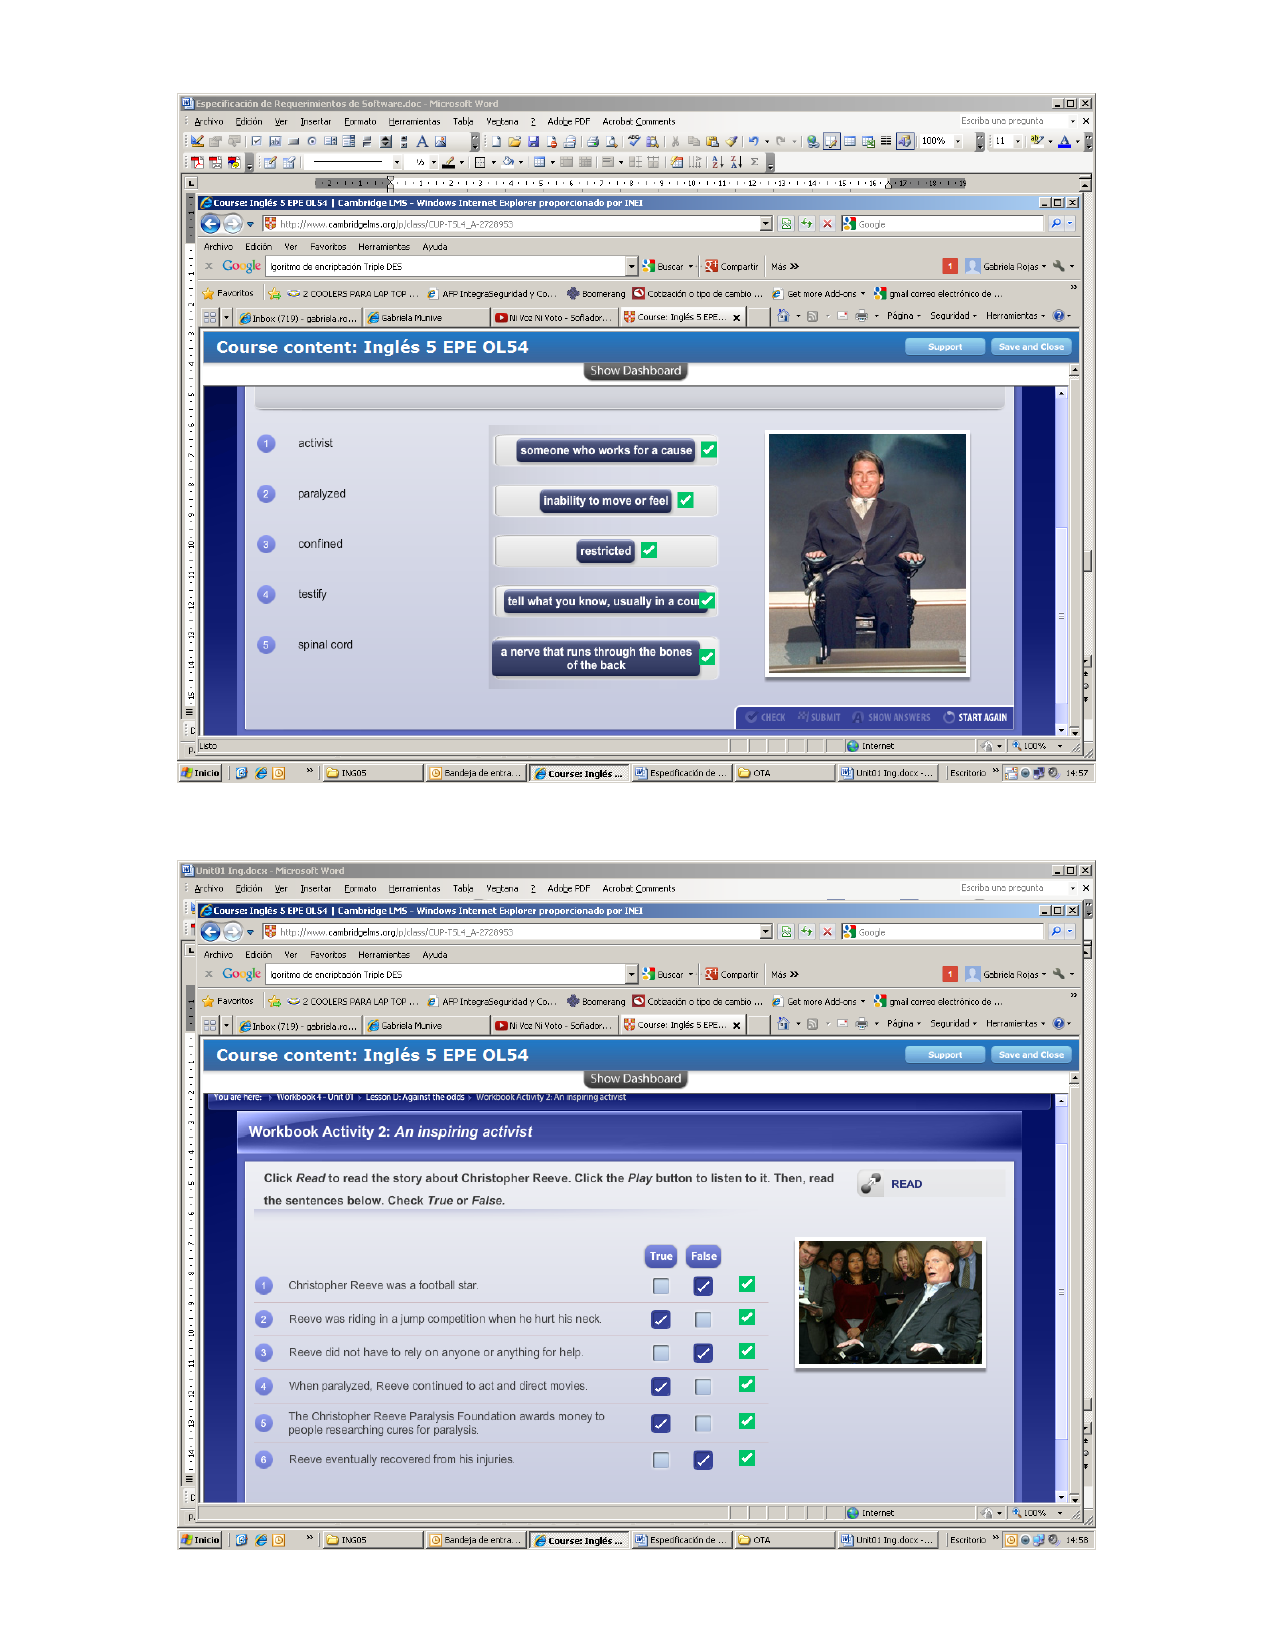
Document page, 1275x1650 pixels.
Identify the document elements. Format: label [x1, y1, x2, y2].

picture [177, 93, 1096, 783]
picture [177, 860, 1096, 1550]
